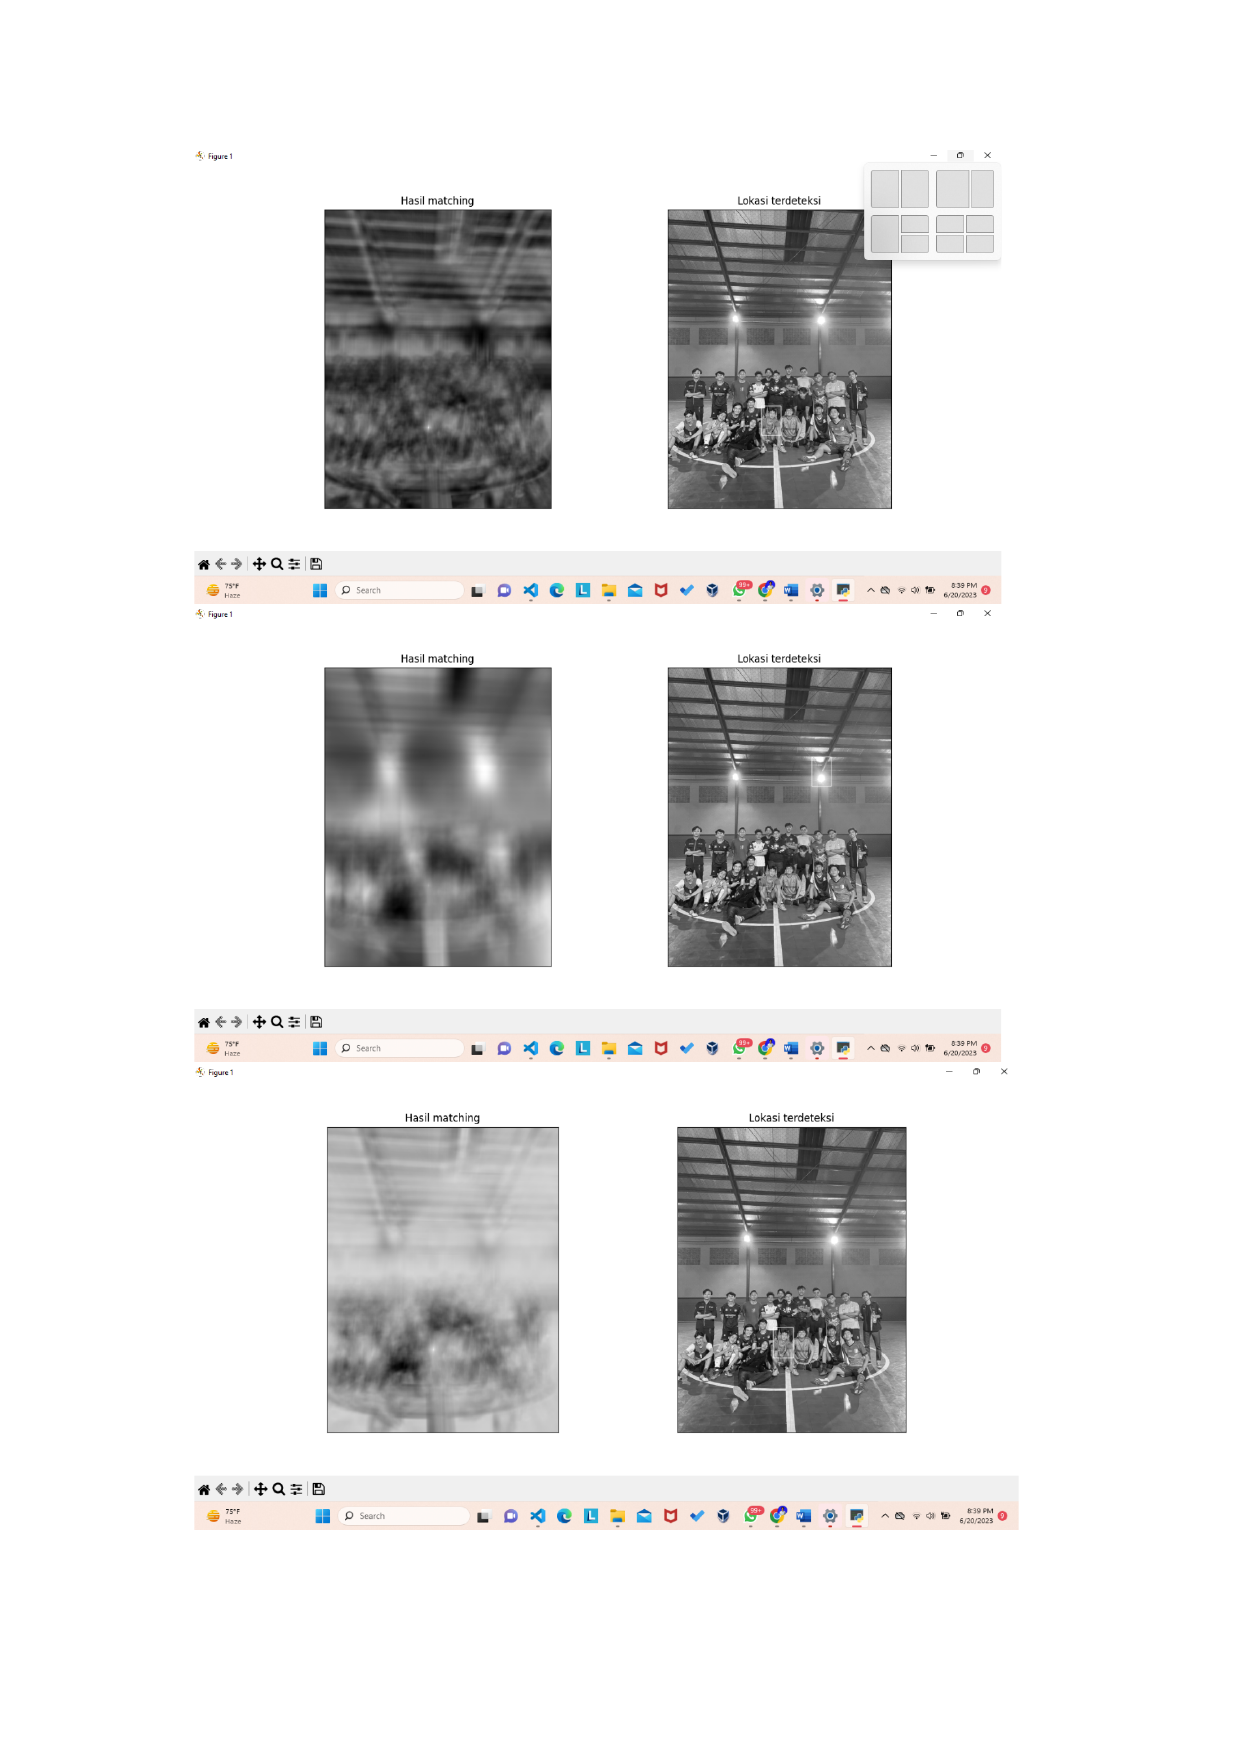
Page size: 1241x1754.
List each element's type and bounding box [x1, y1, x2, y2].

picture [194, 150, 1002, 604]
picture [194, 608, 1002, 1062]
picture [194, 1065, 1019, 1530]
